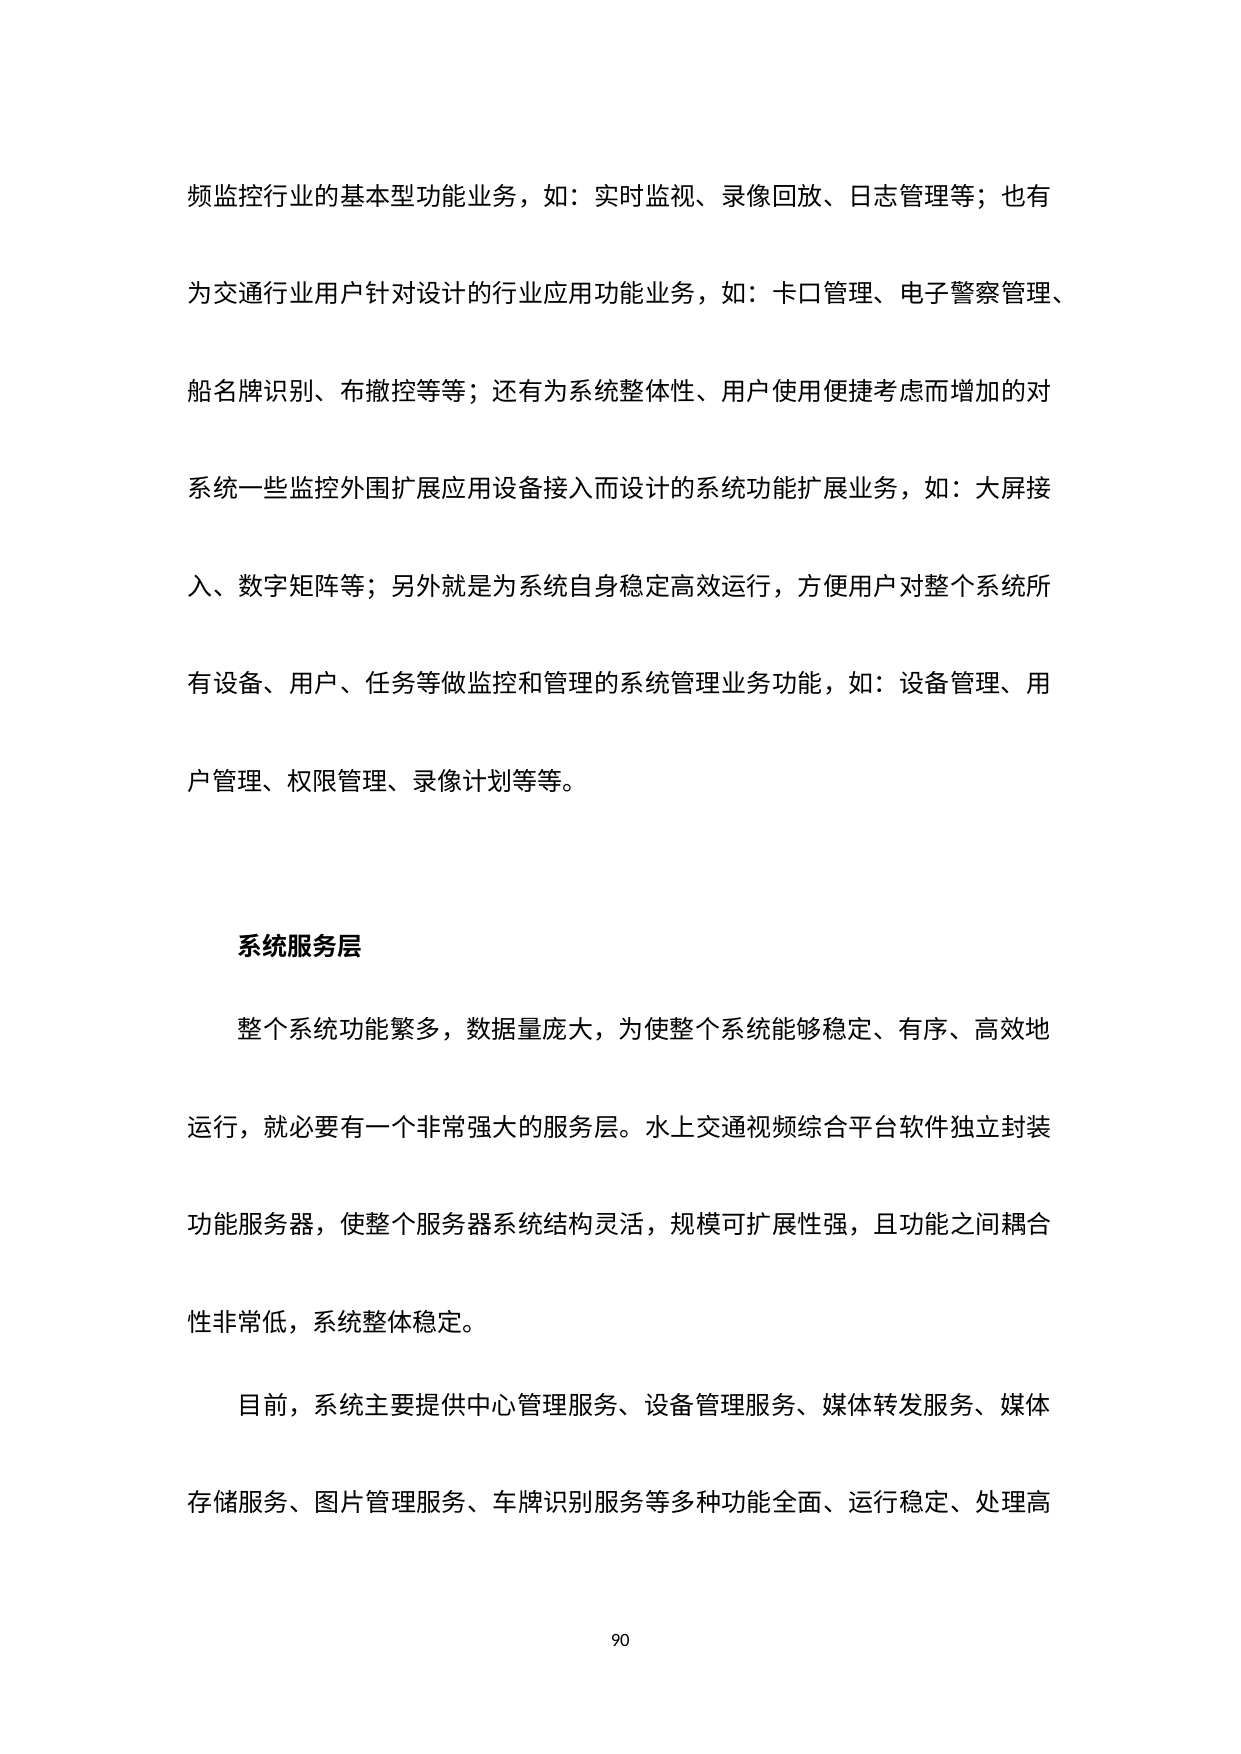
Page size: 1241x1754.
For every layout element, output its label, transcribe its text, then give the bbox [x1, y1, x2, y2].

text 整个系统功能繁多，数据量庞大，为使整个系统能够稳定、有序、高效地运行，就必要有一个非常强大的服务层。水上交通视频综合平台软件独立封装功能服务器，使整个服务器系统结构灵活，规模可扩展性强，且功能之间耦合性非常低，系统整体稳定。 [187, 995, 1053, 1353]
text 系统服务层 [187, 912, 1053, 977]
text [187, 162, 1053, 812]
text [187, 1371, 1053, 1533]
